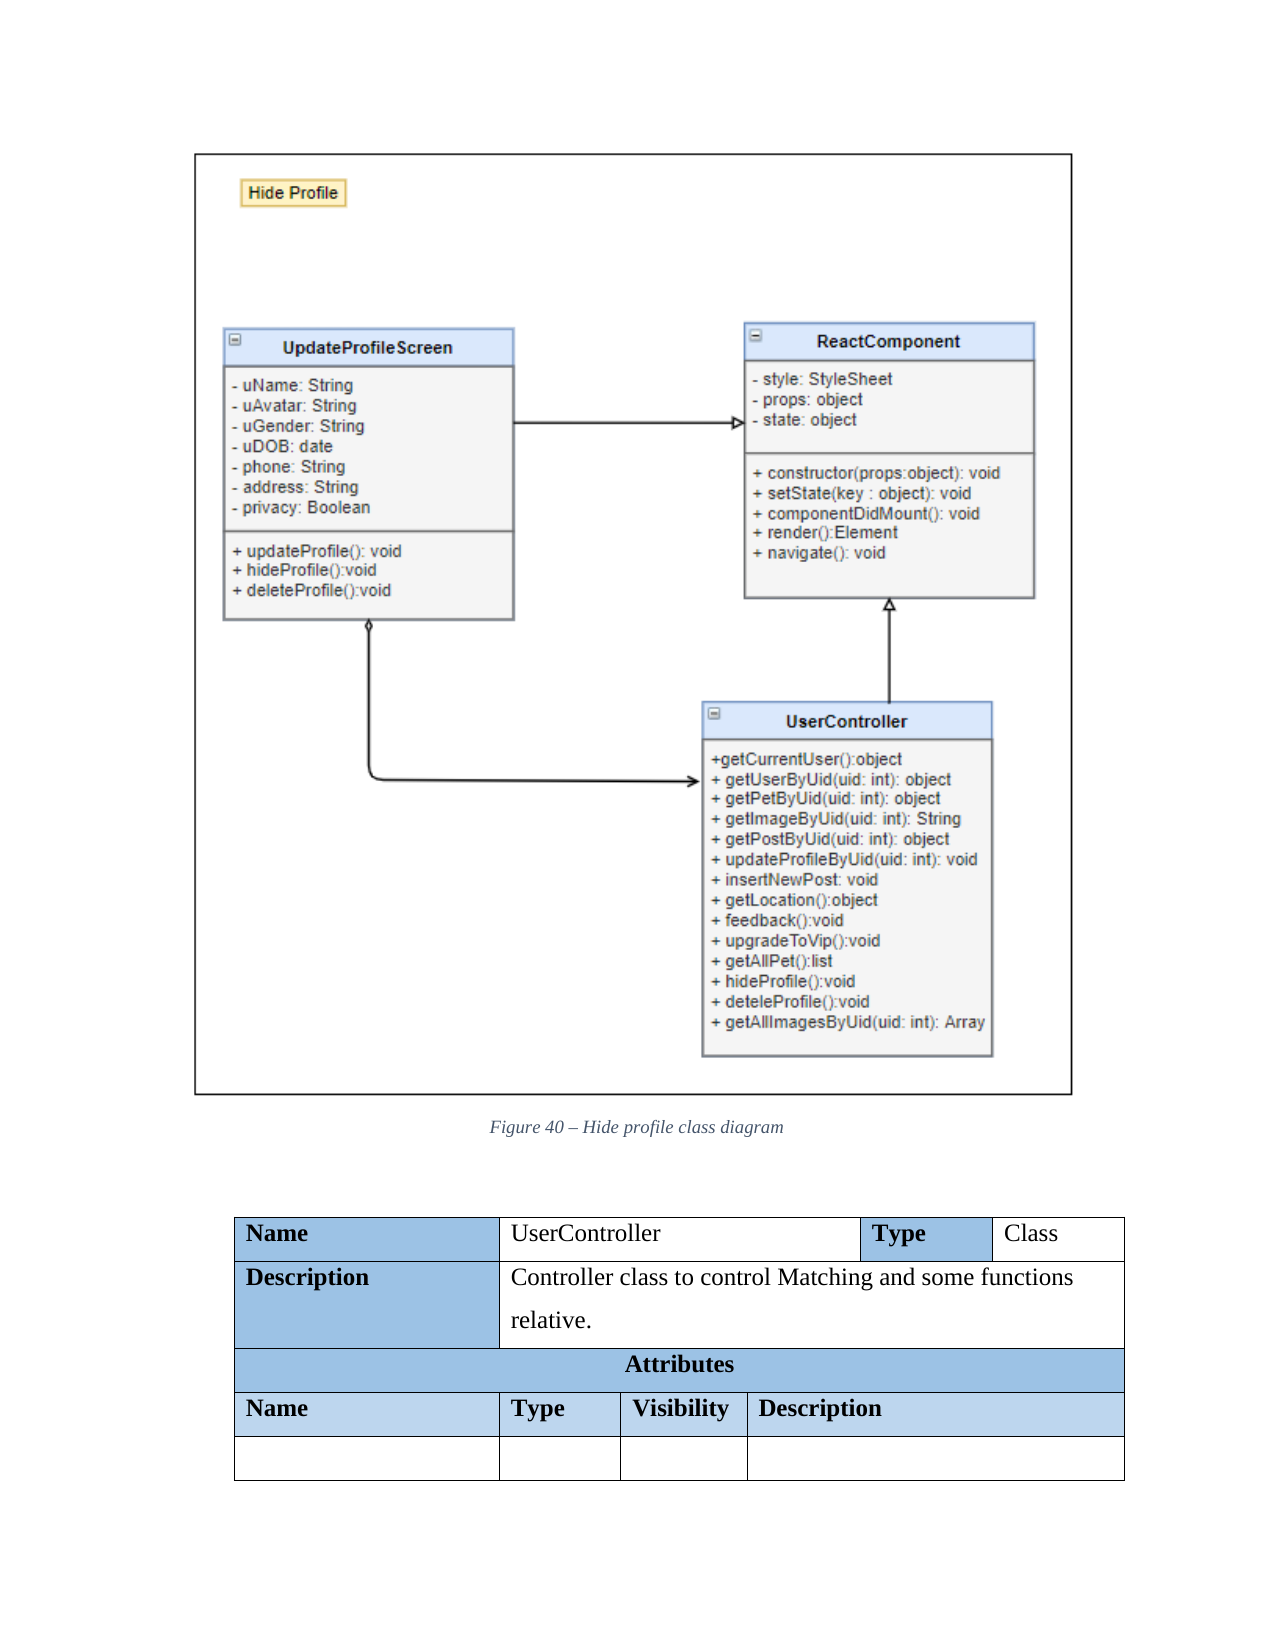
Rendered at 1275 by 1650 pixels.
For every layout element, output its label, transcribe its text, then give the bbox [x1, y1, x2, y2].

text Figure 40 – Hide profile class diagram [150, 1116, 1125, 1137]
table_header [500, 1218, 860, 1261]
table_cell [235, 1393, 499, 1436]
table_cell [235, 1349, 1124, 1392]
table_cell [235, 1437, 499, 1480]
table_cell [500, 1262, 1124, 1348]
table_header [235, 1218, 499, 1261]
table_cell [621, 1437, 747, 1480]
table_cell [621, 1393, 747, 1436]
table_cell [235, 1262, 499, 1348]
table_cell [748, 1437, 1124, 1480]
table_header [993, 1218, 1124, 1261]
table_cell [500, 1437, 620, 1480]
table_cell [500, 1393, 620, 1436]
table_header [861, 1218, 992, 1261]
picture [193, 150, 1082, 1097]
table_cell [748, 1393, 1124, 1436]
